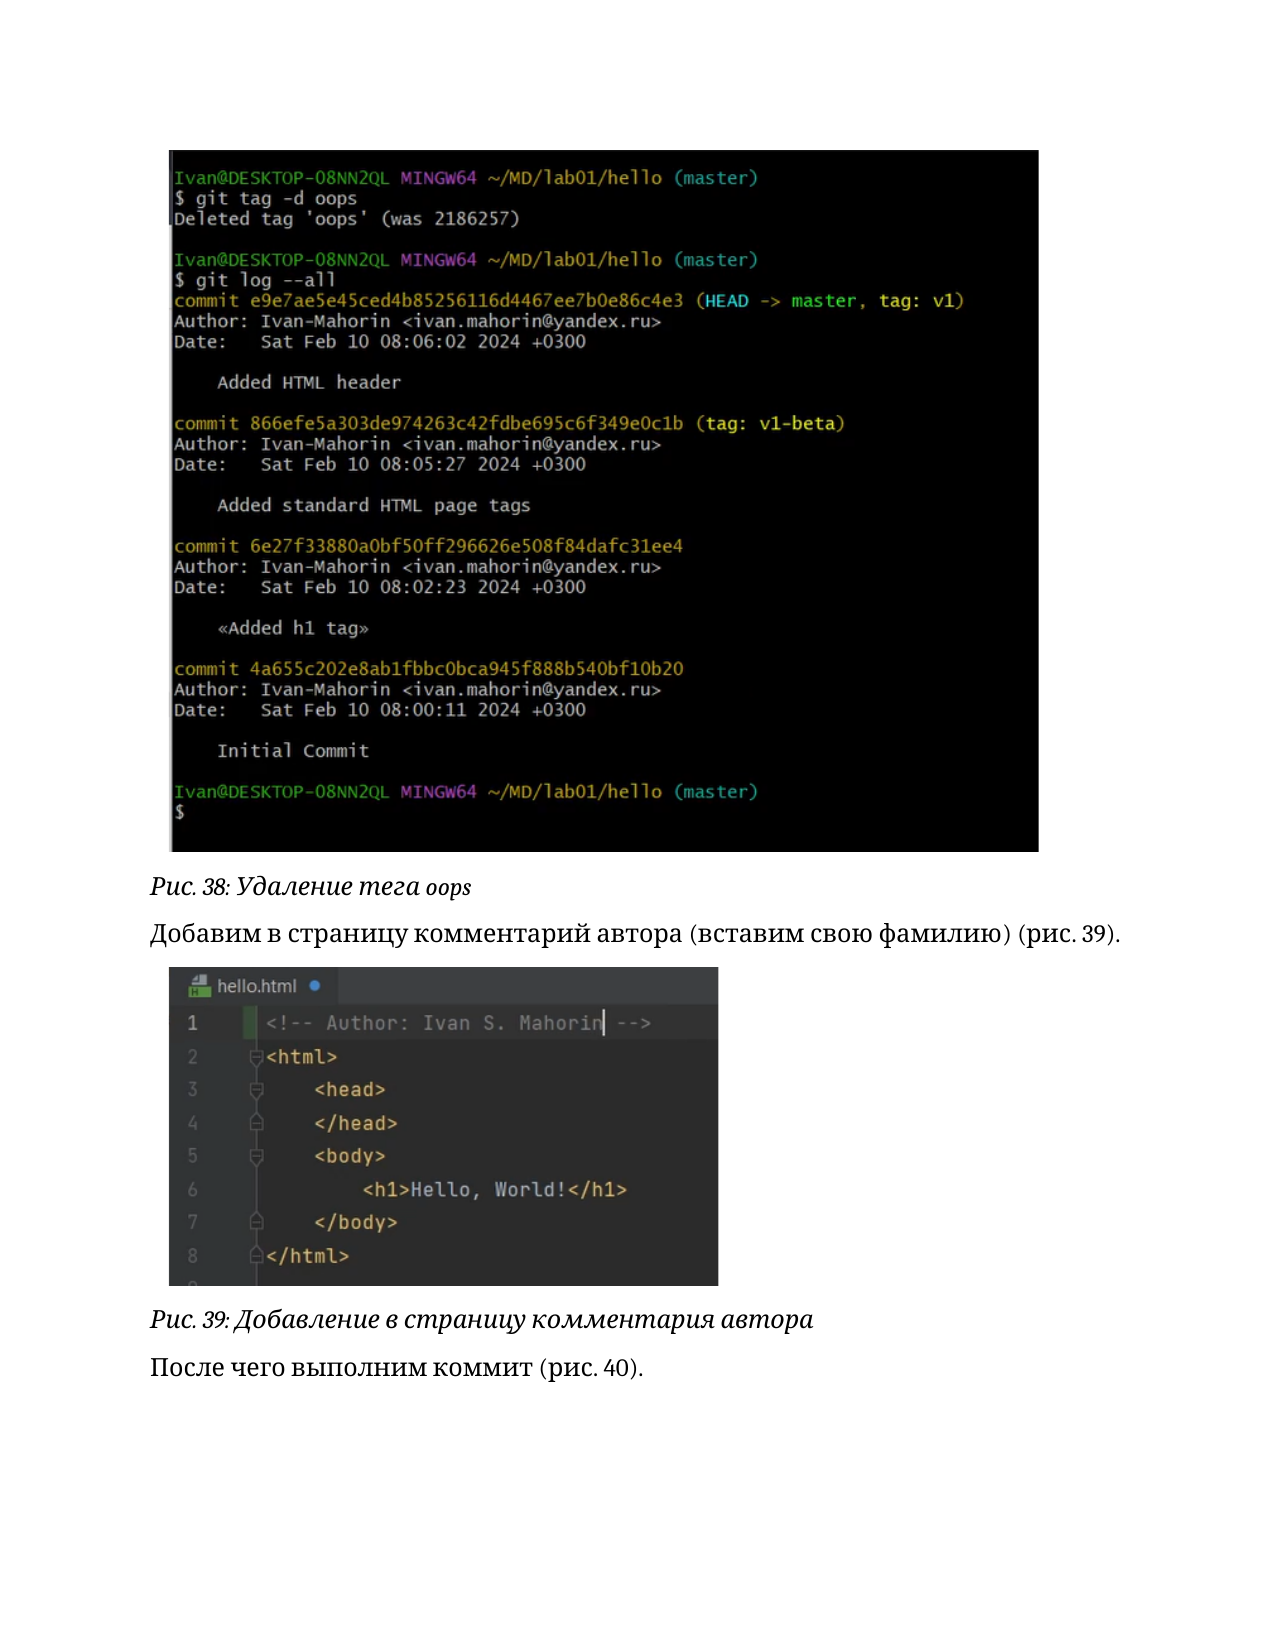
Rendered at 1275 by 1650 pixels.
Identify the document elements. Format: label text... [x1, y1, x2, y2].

picture [168, 150, 1039, 852]
picture [168, 967, 719, 1286]
text После чего выполним коммит (рис. 40). [150, 1354, 1125, 1383]
text Добавим в страницу комментарий автора (вставим свою фамилию) (рис. 39). [150, 920, 1125, 949]
text Рис. 38: Удаление тега oops [150, 873, 1125, 902]
text Рис. 39: Добавление в страницу комментария автора [150, 1306, 1125, 1335]
